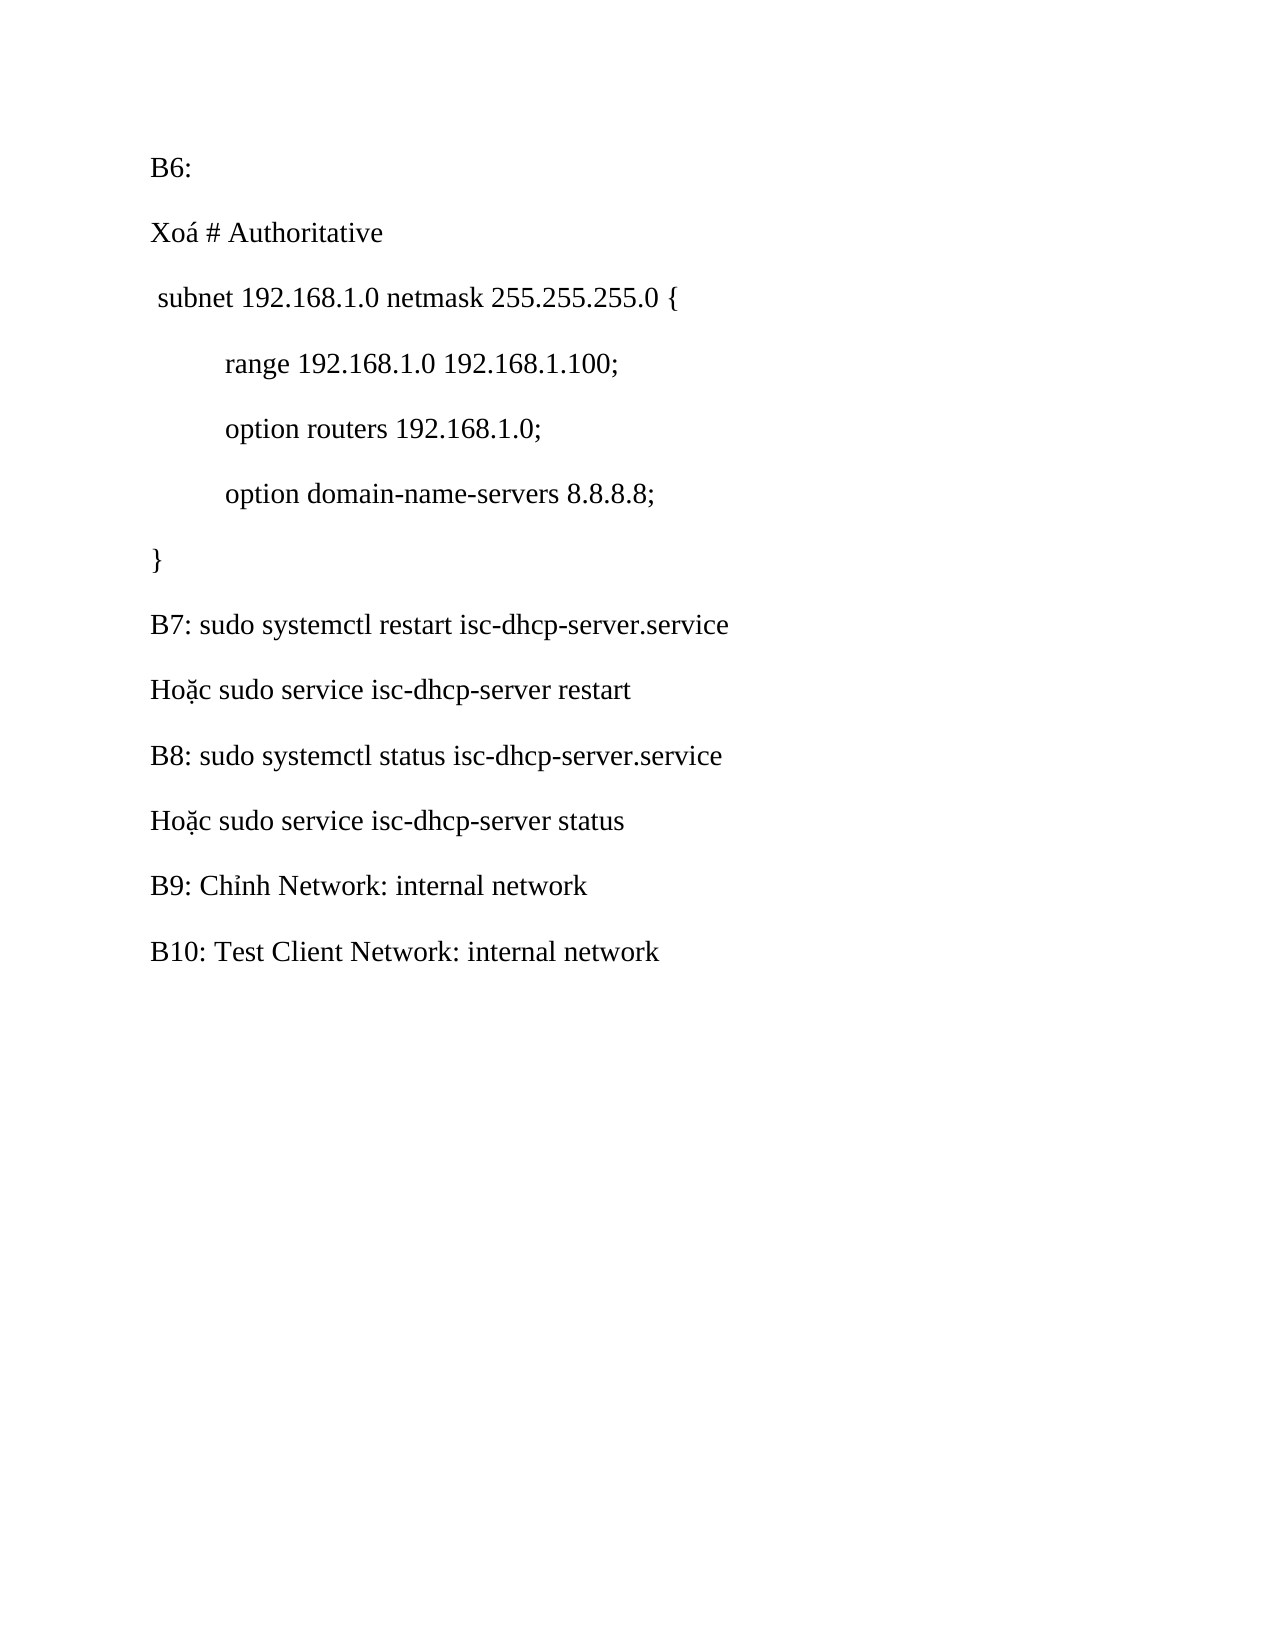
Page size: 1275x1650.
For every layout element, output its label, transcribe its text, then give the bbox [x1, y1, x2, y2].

text B8: sudo systemctl status isc-dhcp-server.service [150, 738, 1125, 771]
text B7: sudo systemctl restart isc-dhcp-server.service [150, 607, 1125, 641]
text B10: Test Client Network: internal network [150, 934, 1125, 967]
text Hoặc sudo service isc-dhcp-server status [150, 803, 1125, 837]
text Hoặc sudo service isc-dhcp-server restart [150, 672, 1125, 706]
text range 192.168.1.0 192.168.1.100; [150, 346, 1125, 379]
text Xoá # Authoritative [150, 215, 1125, 249]
text option domain-name-servers 8.8.8.8; [150, 477, 1125, 510]
text B9: Chỉnh Network: internal network [150, 868, 1125, 902]
text subnet 192.168.1.0 netmask 255.255.255.0 { [150, 281, 1125, 314]
text B6: [150, 150, 1125, 183]
text option routers 192.168.1.0; [150, 411, 1125, 445]
text } [150, 542, 1125, 575]
